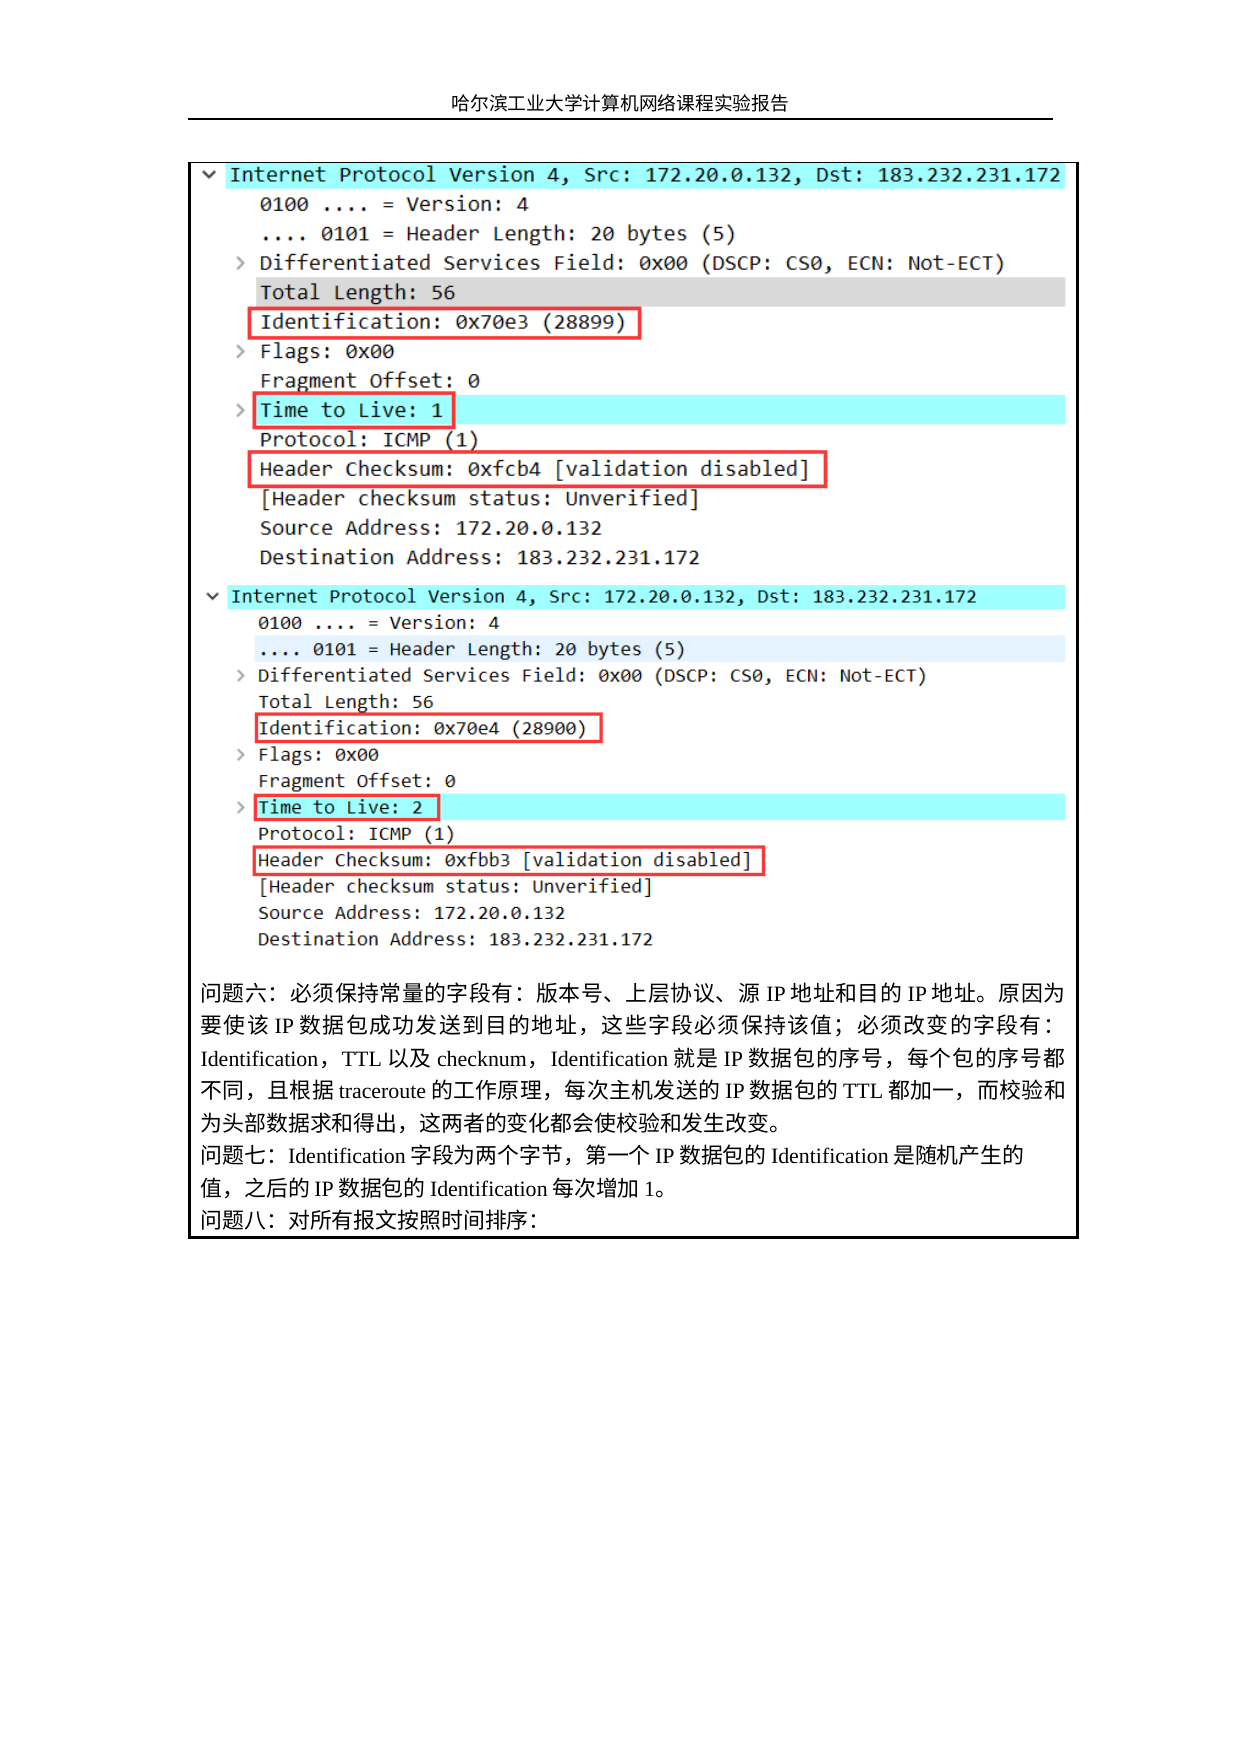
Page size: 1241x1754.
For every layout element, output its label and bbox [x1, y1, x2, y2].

picture [200, 163, 1066, 568]
table_cell [191, 163, 1076, 1236]
picture [200, 585, 1066, 952]
